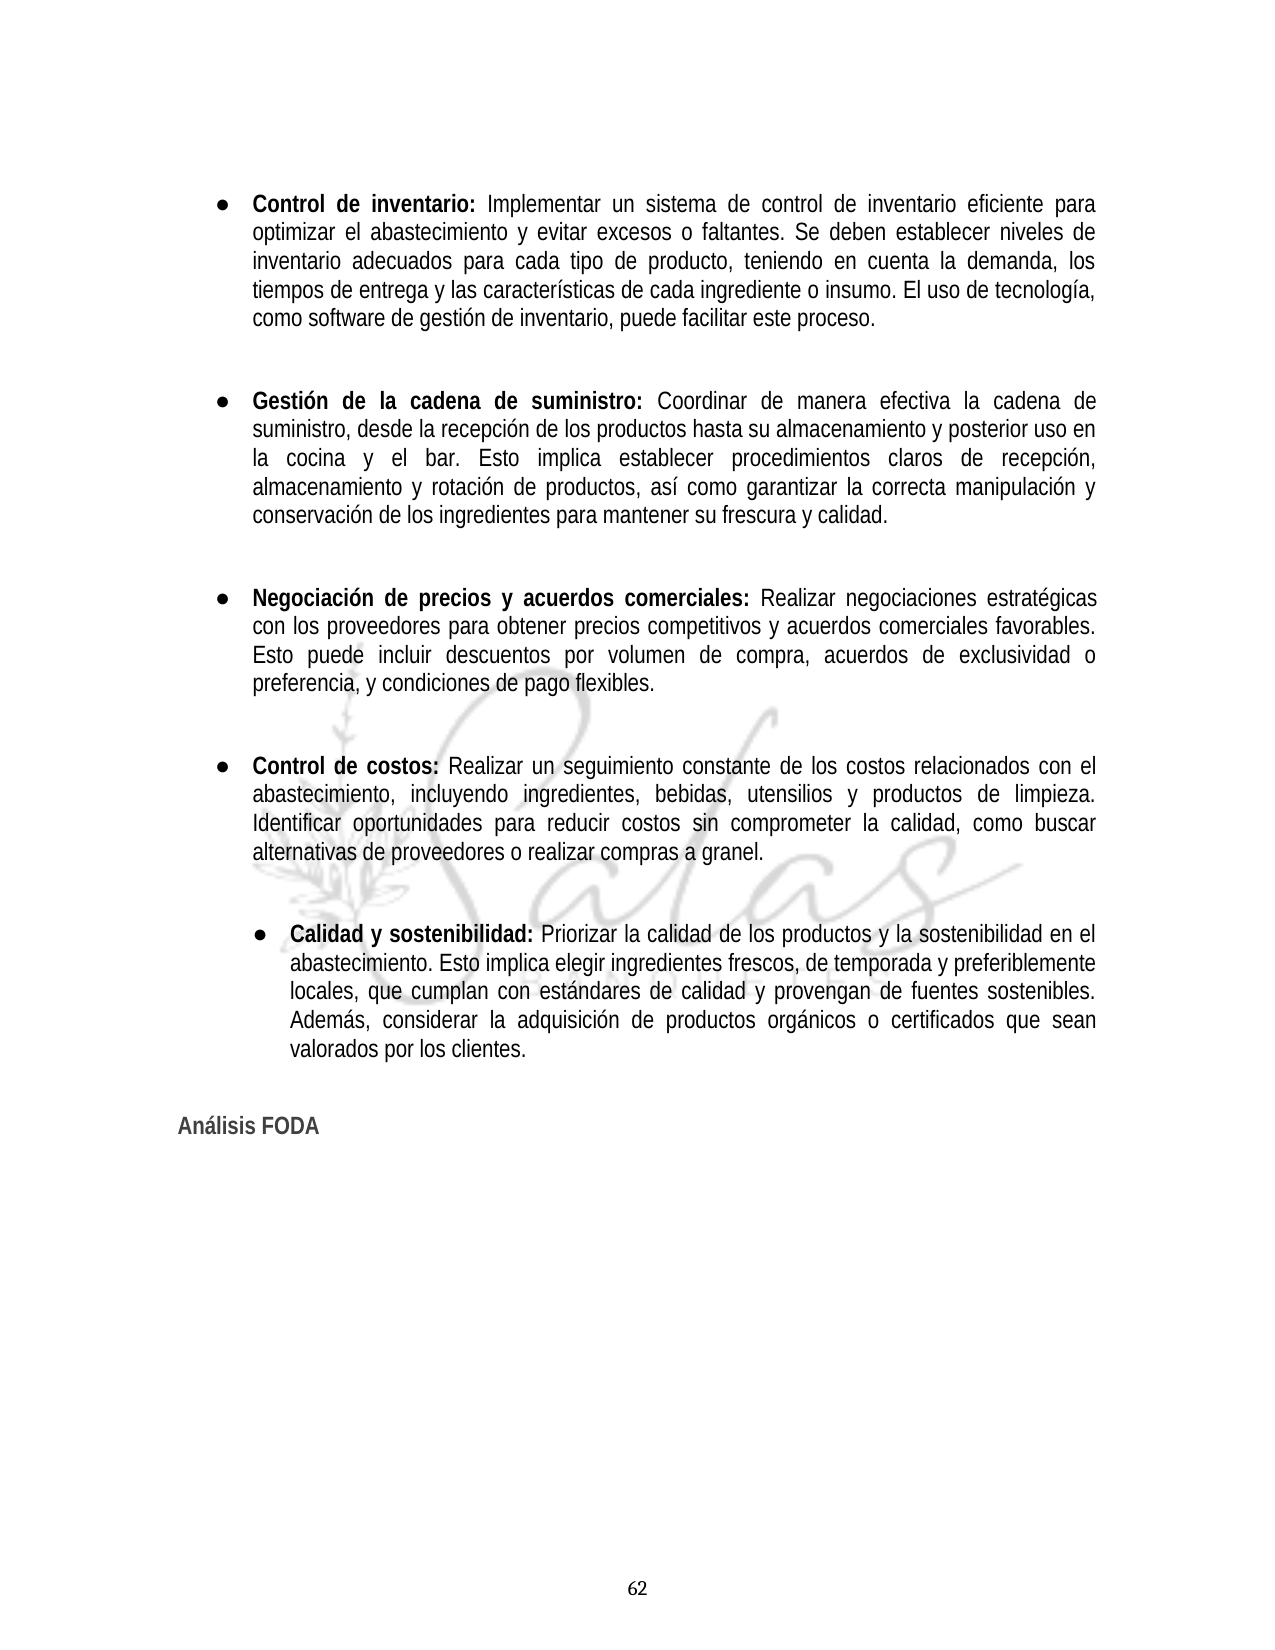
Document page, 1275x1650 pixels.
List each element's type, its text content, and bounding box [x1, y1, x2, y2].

list Negociación de precios y acuerdos comerciales: Realizar negociaciones estratégicas con los proveedores para obtener precios competitivos y acuerdos comerciales favorables. Esto puede incluir descuentos por volumen de compra, acuerdos de exclusividad o preferencia, y condiciones de pago flexibles. [215, 582, 1098, 697]
list Control de costos: Realizar un seguimiento constante de los costos relacionados con el abastecimiento, incluyendo ingredientes, bebidas, utensilios y productos de limpieza. Identificar oportunidades para reducir costos sin comprometer la calidad, como buscar alternativas de proveedores o realizar compras a granel. [215, 751, 1098, 865]
list Control de inventario: Implementar un sistema de control de inventario eficiente para optimizar el abastecimiento y evitar excesos o faltantes. Se deben establecer niveles de inventario adecuados para cada tipo de producto, teniendo en cuenta la demanda, los tiempos de entrega y las características de cada ingrediente o insumo. El uso de tecnología, como software de gestión de inventario, puede facilitar este proceso. [215, 189, 1098, 332]
list Gestión de la cadena de suministro: Coordinar de manera efectiva la cadena de suministro, desde la recepción de los productos hasta su almacenamiento y posterior uso en la cocina y el bar. Esto implica establecer procedimientos claros de recepción, almacenamiento y rotación de productos, así como garantizar la correcta manipulación y conservación de los ingredientes para mantener su frescura y calidad. [215, 386, 1098, 529]
subtitle Análisis FODA [177, 1111, 1098, 1140]
list Calidad y sostenibilidad: Priorizar la calidad de los productos y la sostenibilidad en el abastecimiento. Esto implica elegir ingredientes frescos, de temporada y preferiblemente locales, que cumplan con estándares de calidad y provengan de fuentes sostenibles. Además, considerar la adquisición de productos orgánicos o certificados que sean valorados por los clientes. [252, 919, 1098, 1062]
